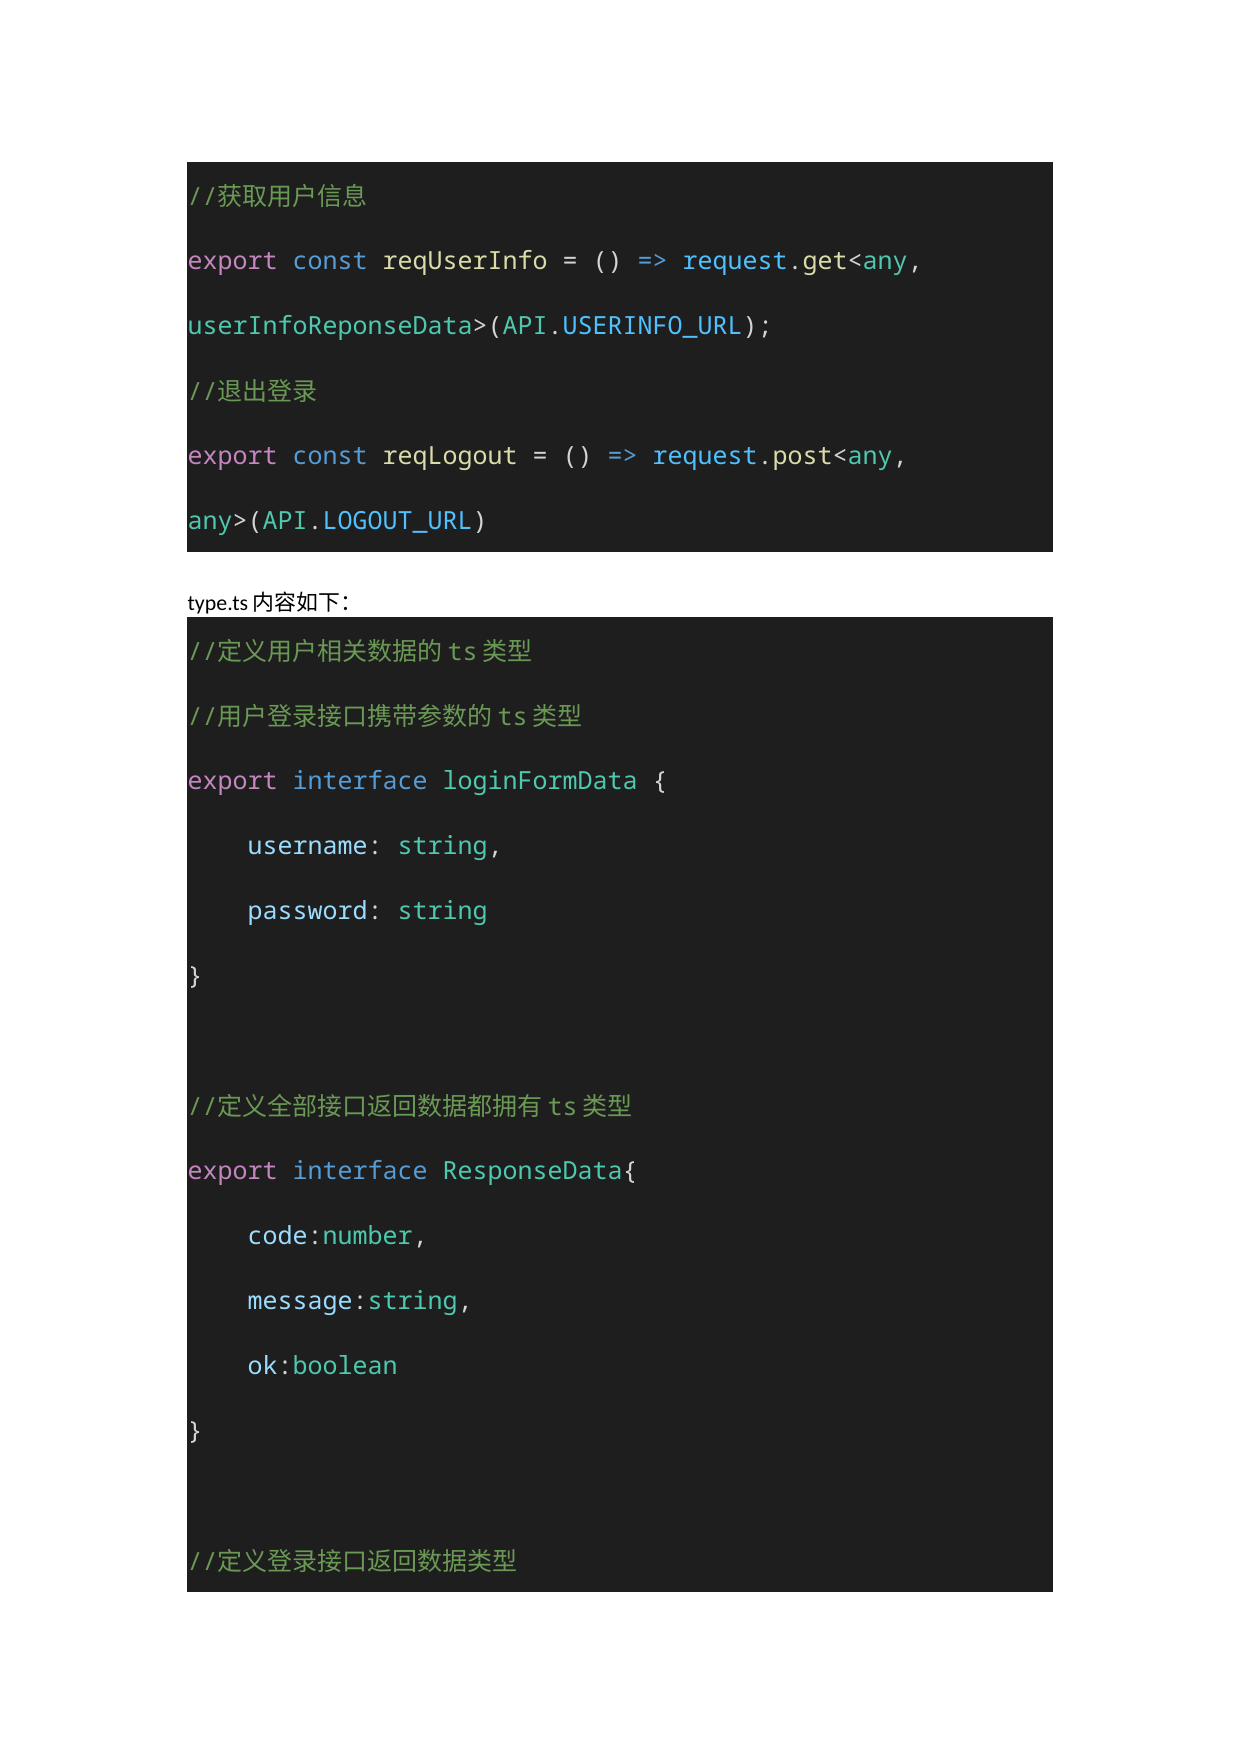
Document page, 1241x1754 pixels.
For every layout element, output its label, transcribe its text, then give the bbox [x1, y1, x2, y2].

text //定义登录接口返回数据类型 [187, 1527, 1053, 1592]
text code:number, [187, 1202, 1053, 1267]
text export const reqLogout = () => request.post<any, any>(API.LOGOUT_URL) [187, 422, 1053, 552]
text message:string, [187, 1267, 1053, 1332]
text //退出登录 [187, 357, 1053, 422]
text ok:boolean [187, 1332, 1053, 1397]
text //定义全部接口返回数据都拥有ts类型 [187, 1072, 1053, 1137]
text //用户登录接口携带参数的ts类型 [187, 682, 1053, 747]
text export interface loginFormData { [187, 747, 1053, 812]
text } [187, 942, 1053, 1007]
text //获取用户信息 [187, 162, 1053, 227]
text username: string, [187, 812, 1053, 877]
text export interface ResponseData{ [187, 1137, 1053, 1202]
text //定义用户相关数据的ts类型 [187, 617, 1053, 682]
text } [187, 1397, 1053, 1462]
text password: string [187, 877, 1053, 942]
text export const reqUserInfo = () => request.get<any, userInfoReponseData>(API.USERINFO_URL); [187, 227, 1053, 357]
text type.ts内容如下： [187, 584, 1053, 617]
